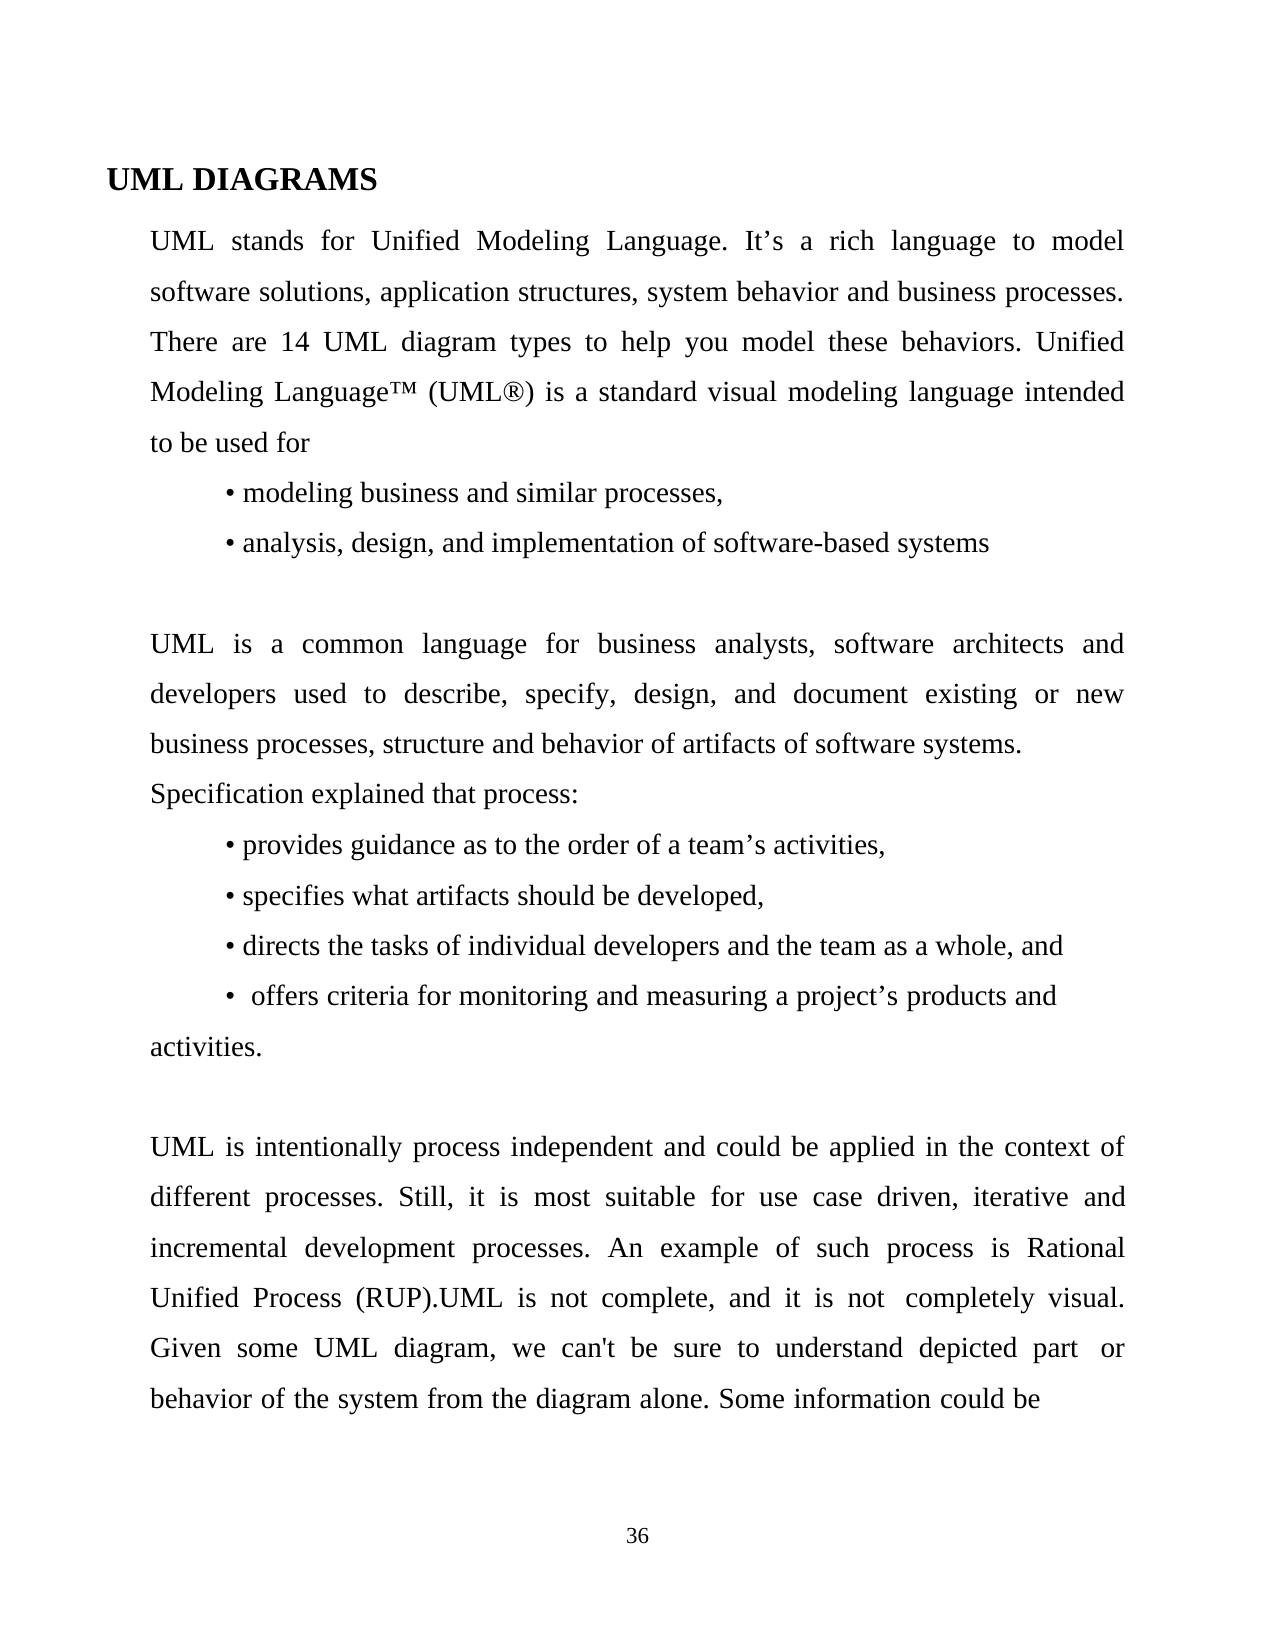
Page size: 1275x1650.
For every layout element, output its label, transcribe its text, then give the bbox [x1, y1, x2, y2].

subtitle UML DIAGRAMS [100, 159, 1194, 197]
text UML is a common language for business analysts, software architects and developers used to describe, specify, design, and document existing or new business processes, structure and behavior of artifacts of software systems. [150, 626, 1124, 760]
text UML is intentionally process independent and could be applied in the context of different processes. Still, it is most suitable for use case driven, iterative and incremental development processes. An example of such process is Rational Unified Process (RUP).UML is not complete, and it is not completely visual. Given some UML diagram, we can't be sure to understand depicted part or behavior of the system from the diagram alone. Some information could be [150, 1129, 1126, 1414]
list provides guidance as to the order of a team’s activities, [225, 827, 1194, 861]
list directs the tasks of individual developers and the team as a whole, and [225, 928, 1194, 961]
text UML stands for Unified Modeling Language. It’s a rich language to model software solutions, application structures, system behavior and business processes. There are 14 UML diagram types to help you model these behaviors. Unified Modeling Language™ (UML®) is a standard visual modeling language intended to be used for [150, 223, 1125, 458]
list offers criteria for monitoring and measuring a project’s products and activities. [150, 978, 1125, 1062]
list specifies what artifacts should be developed, [225, 878, 1194, 911]
list modeling business and similar processes, [225, 475, 1194, 508]
list analysis, design, and implementation of software-based systems [225, 525, 1194, 559]
text Specification explained that process: [150, 777, 1194, 810]
